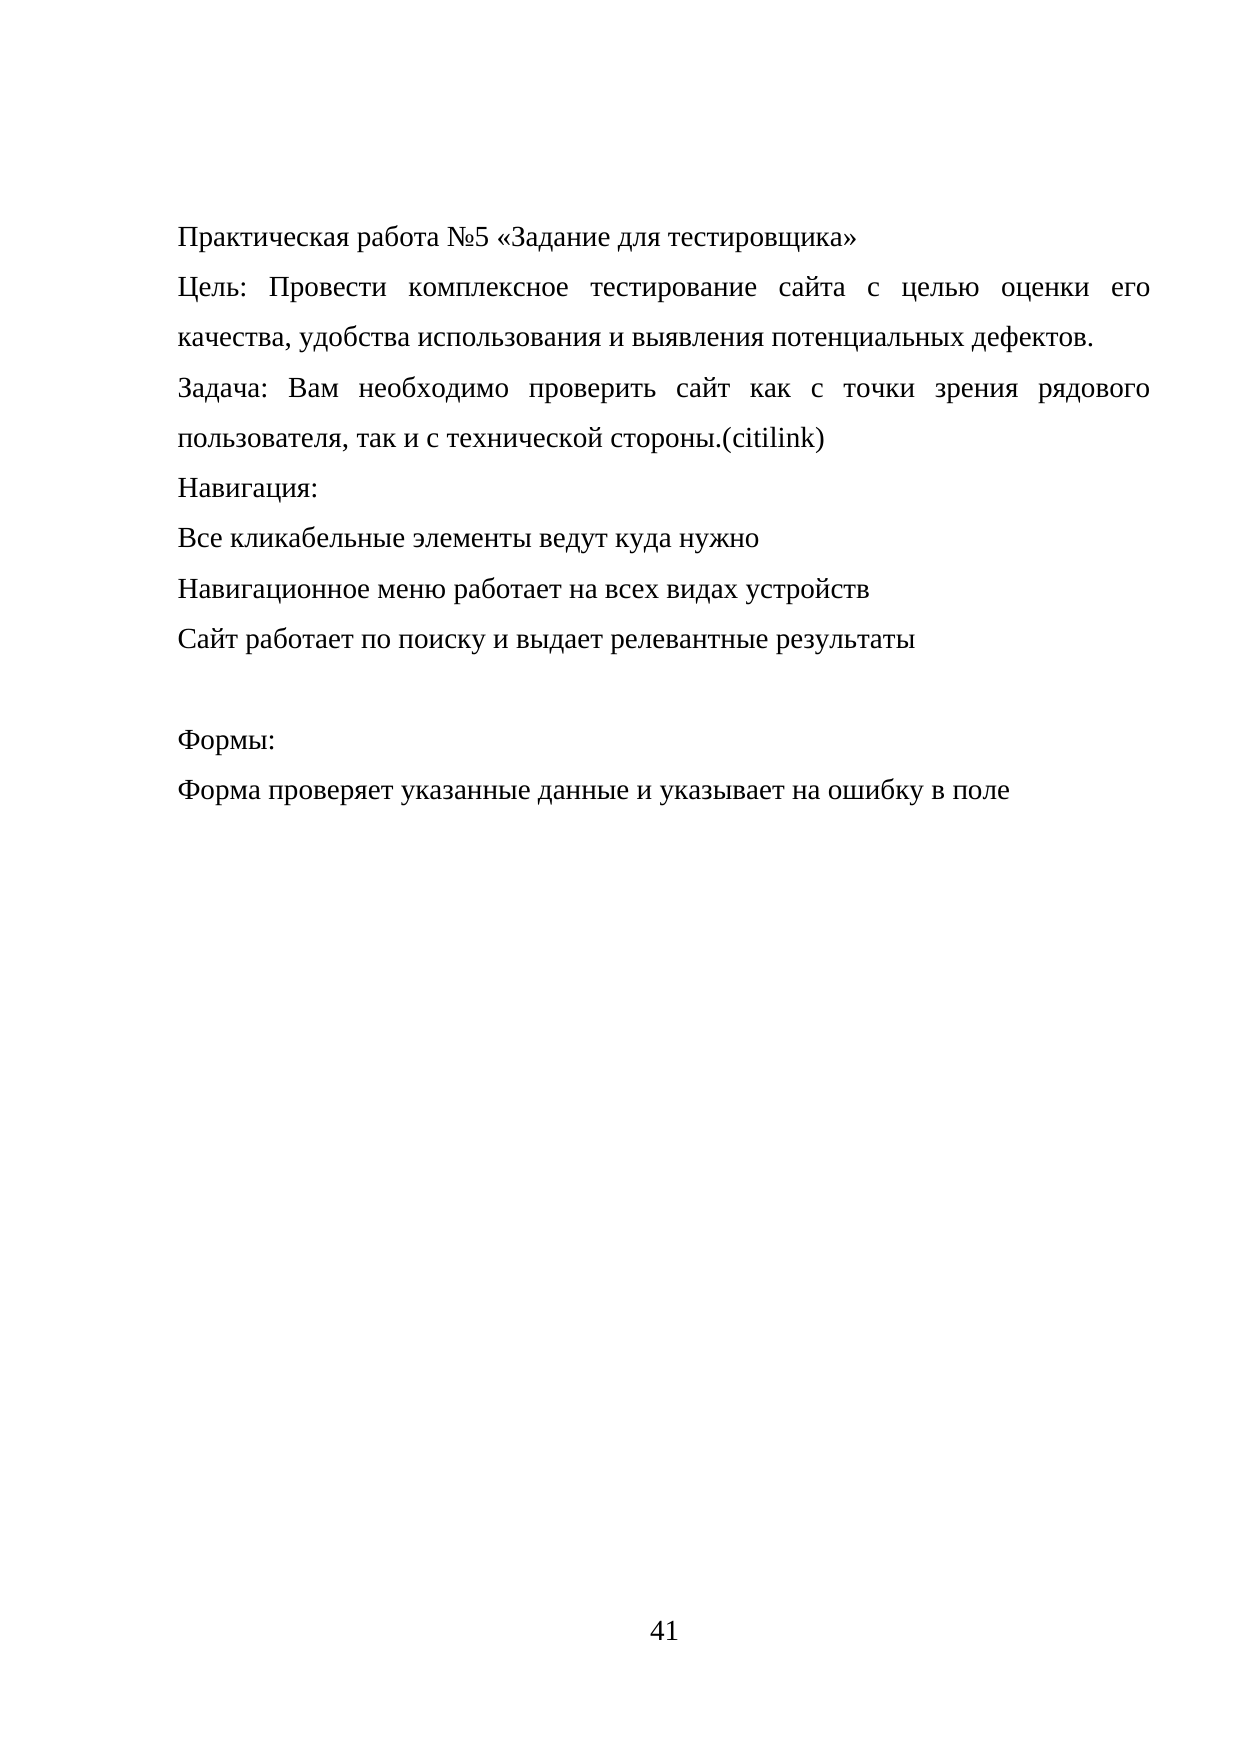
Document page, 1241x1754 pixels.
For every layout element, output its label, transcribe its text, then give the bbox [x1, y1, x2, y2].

text Навигационное меню работает на всех видах устройств [177, 571, 1152, 604]
text Задача: Вам необходимо проверить сайт как с точки зрения рядового пользователя, так и с технической стороны.(citilink) [177, 370, 1152, 453]
text Все кликабельные элементы ведут куда нужно [177, 521, 1152, 554]
text Практическая работа №5 «Задание для тестировщика» [177, 219, 1152, 252]
text Формы: [177, 722, 1152, 755]
text Навигация: [177, 470, 1152, 504]
text Форма проверяет указанные данные и указывает на ошибку в поле [177, 772, 1152, 806]
text Сайт работает по поиску и выдает релевантные результаты [177, 621, 1152, 655]
text Цель: Провести комплексное тестирование сайта с целью оценки его качества, удобства использования и выявления потенциальных дефектов. [177, 269, 1152, 353]
